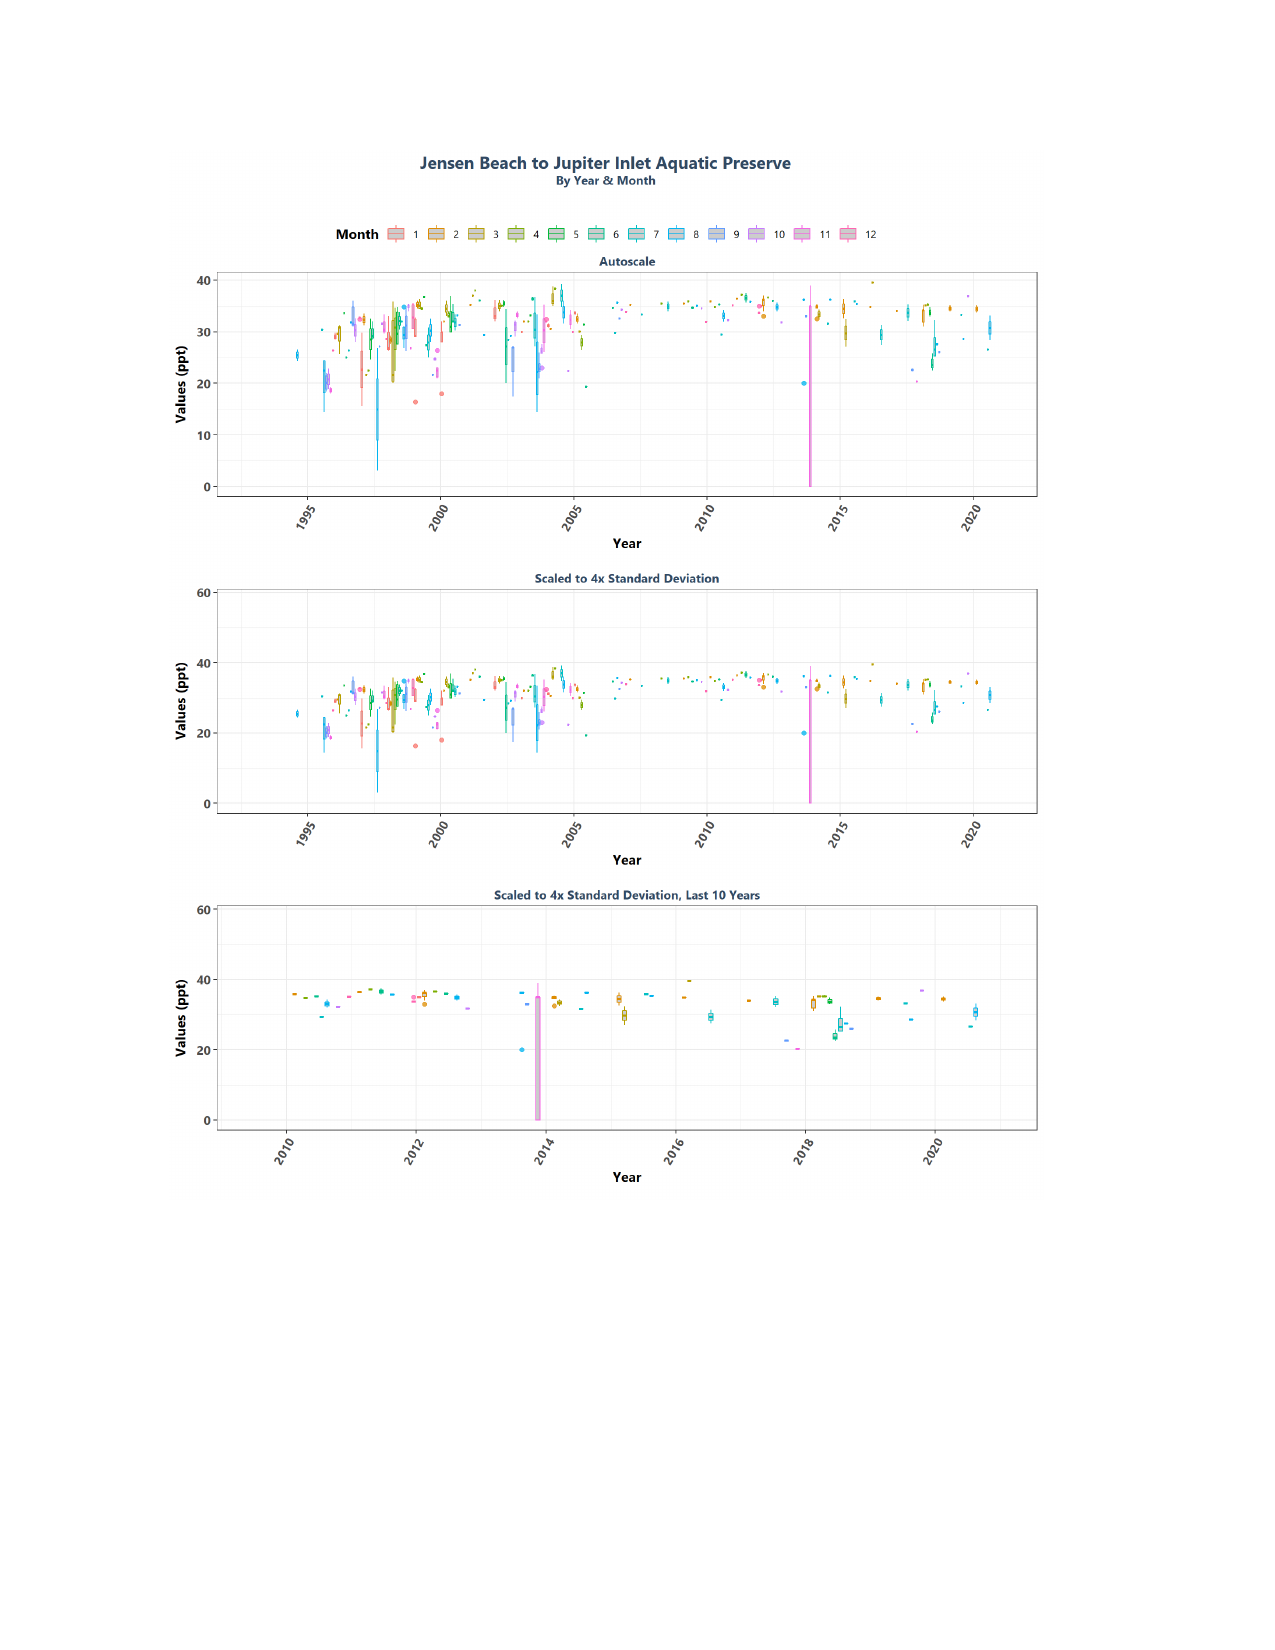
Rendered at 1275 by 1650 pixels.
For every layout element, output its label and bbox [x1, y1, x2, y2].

picture [168, 150, 1044, 1200]
